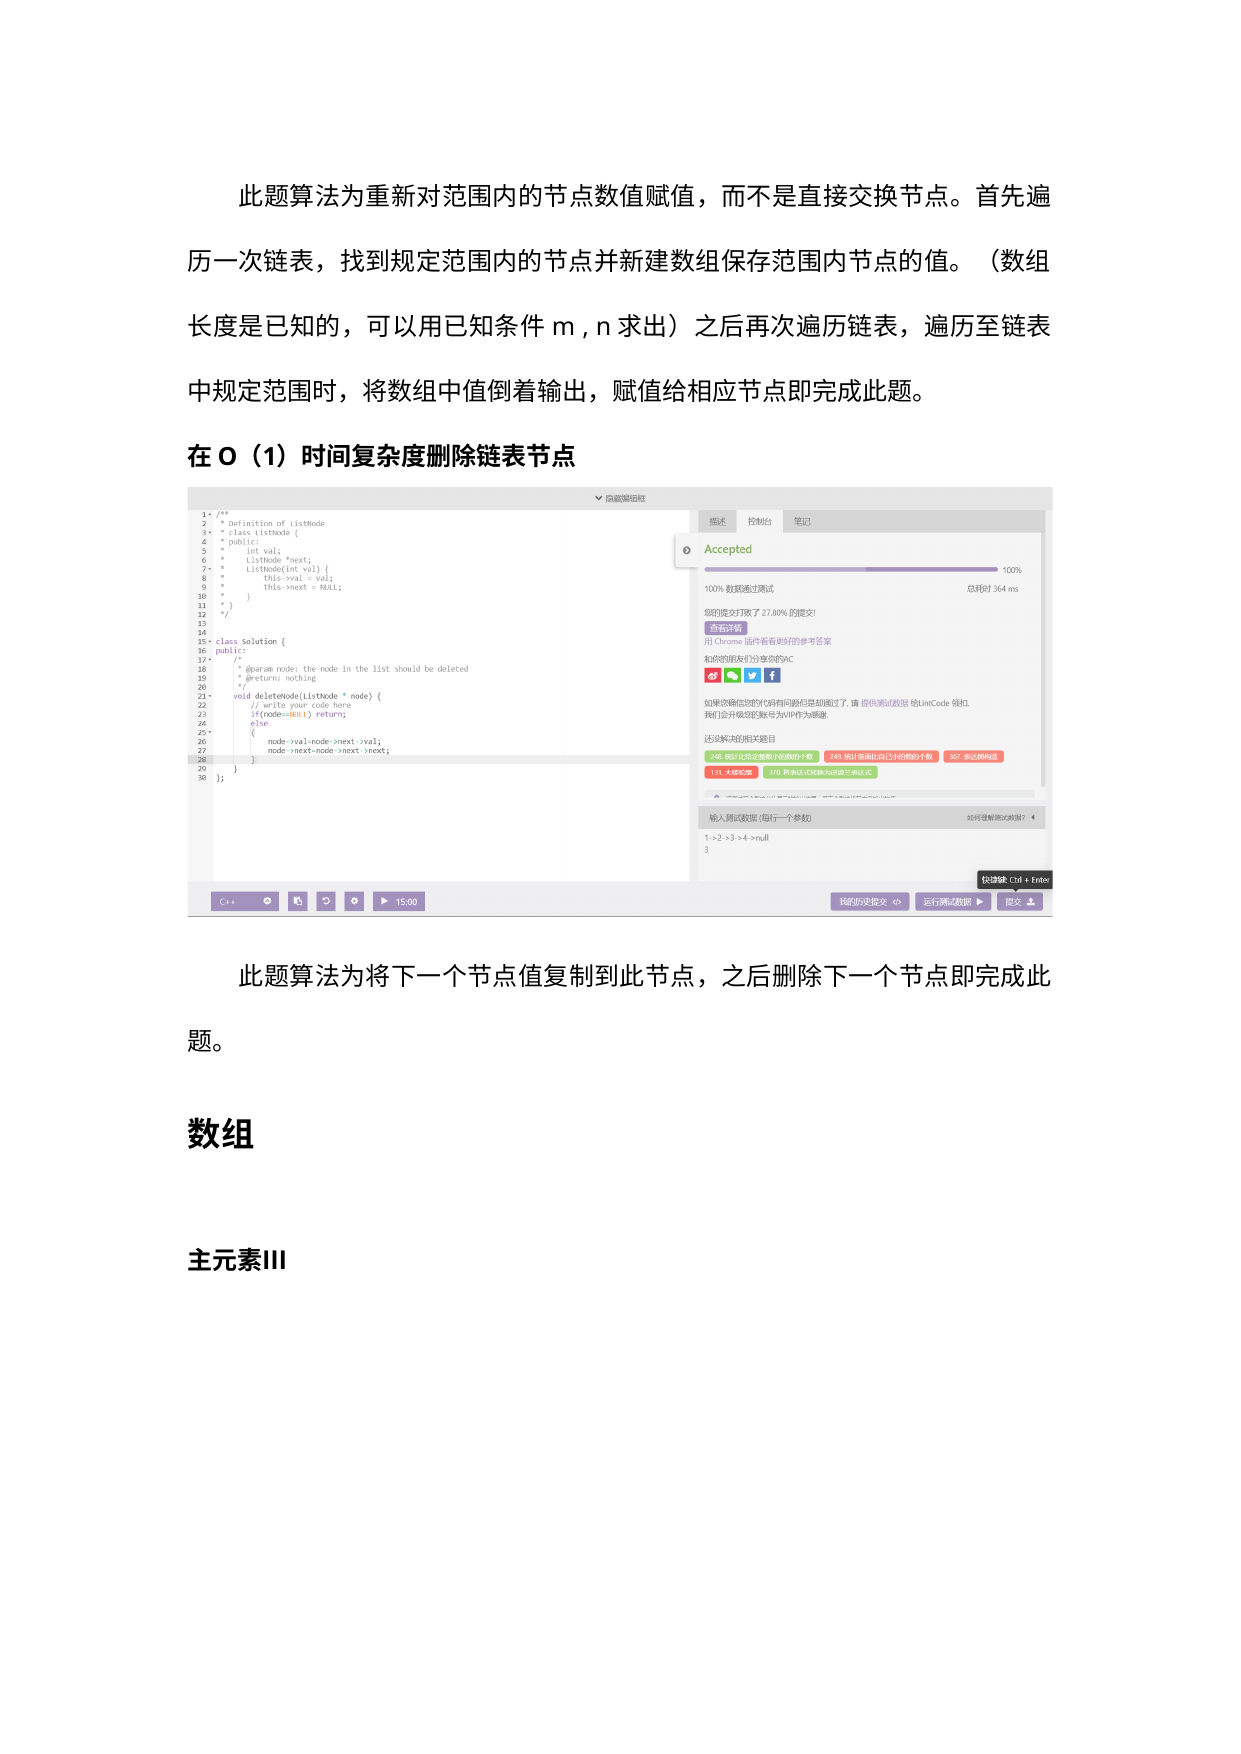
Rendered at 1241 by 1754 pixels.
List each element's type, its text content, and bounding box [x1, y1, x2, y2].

text 主元素Ⅲ [187, 1226, 1053, 1291]
subtitle 数组 [187, 1099, 1053, 1164]
text 此题算法为重新对范围内的节点数值赋值，而不是直接交换节点。首先遍历一次链表，找到规定范围内的节点并新建数组保存范围内节点的值。（数组长度是已知的，可以用已知条件m , n求出）之后再次遍历链表，遍历至链表中规定范围时，将数组中值倒着输出，赋值给相应节点即完成此题。 [187, 162, 1053, 422]
picture [187, 487, 1053, 917]
text 此题算法为将下一个节点值复制到此节点，之后删除下一个节点即完成此题。 [187, 942, 1053, 1072]
text 在O（1）时间复杂度删除链表节点 [187, 422, 1053, 487]
